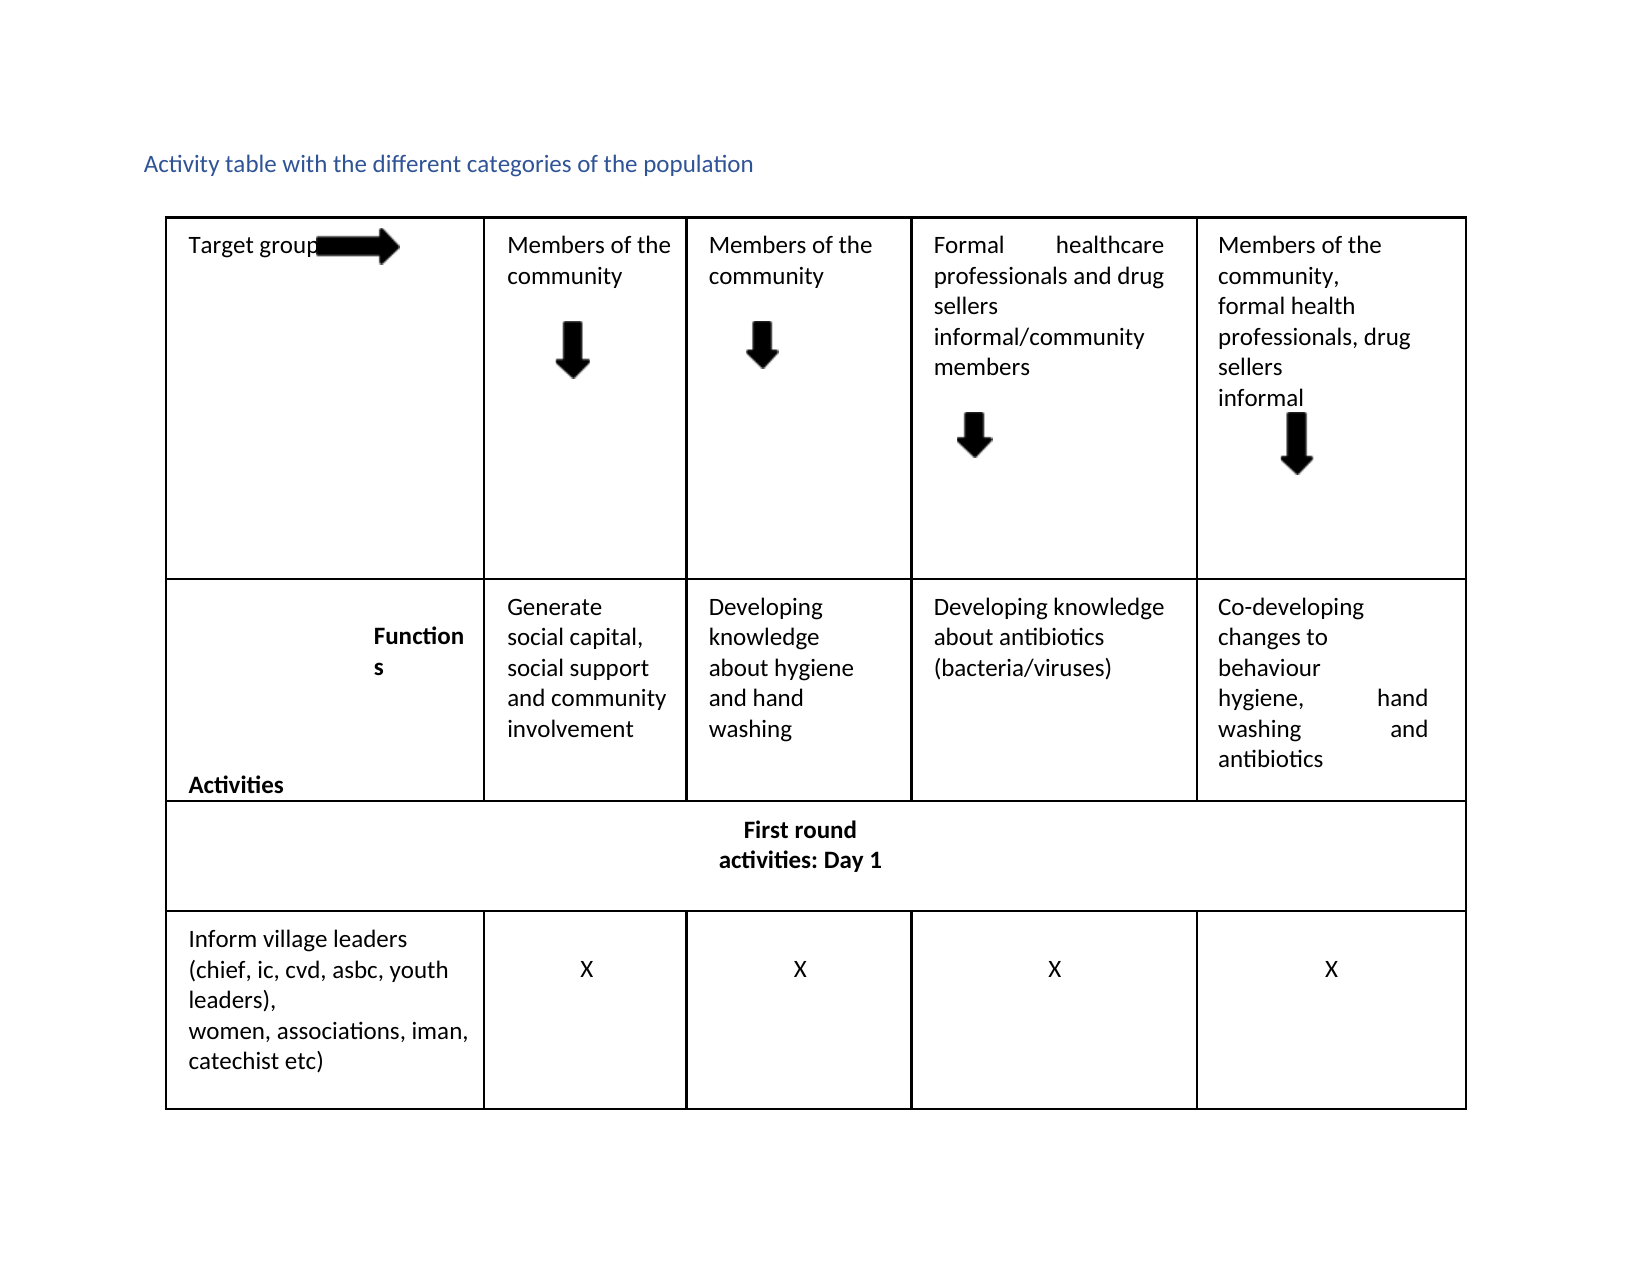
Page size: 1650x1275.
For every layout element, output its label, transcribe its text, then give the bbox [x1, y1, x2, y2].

table_header Members of the community, formal health professionals, drug sellers informal [1198, 219, 1465, 578]
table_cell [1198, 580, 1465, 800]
table_header Target group [167, 219, 483, 578]
table_header Formal healthcare professionals and drug sellers informal/community members [913, 219, 1196, 578]
picture [957, 412, 993, 458]
subtitle Activity table with the different categories of the population [144, 148, 1510, 178]
table_header Members of the community [485, 219, 685, 578]
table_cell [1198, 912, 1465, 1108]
table_header Members of the community [688, 219, 910, 578]
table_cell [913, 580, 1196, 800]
picture [555, 321, 590, 379]
table_cell Functions Activities [167, 580, 483, 800]
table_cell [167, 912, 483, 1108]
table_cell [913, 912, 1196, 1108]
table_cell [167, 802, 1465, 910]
picture [746, 321, 779, 369]
table_cell Generate social capital, social support and community involvement [485, 580, 685, 800]
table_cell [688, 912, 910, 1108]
table_cell Developing knowledge about hygiene and hand washing [688, 580, 910, 800]
picture [1280, 412, 1314, 475]
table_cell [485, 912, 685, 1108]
